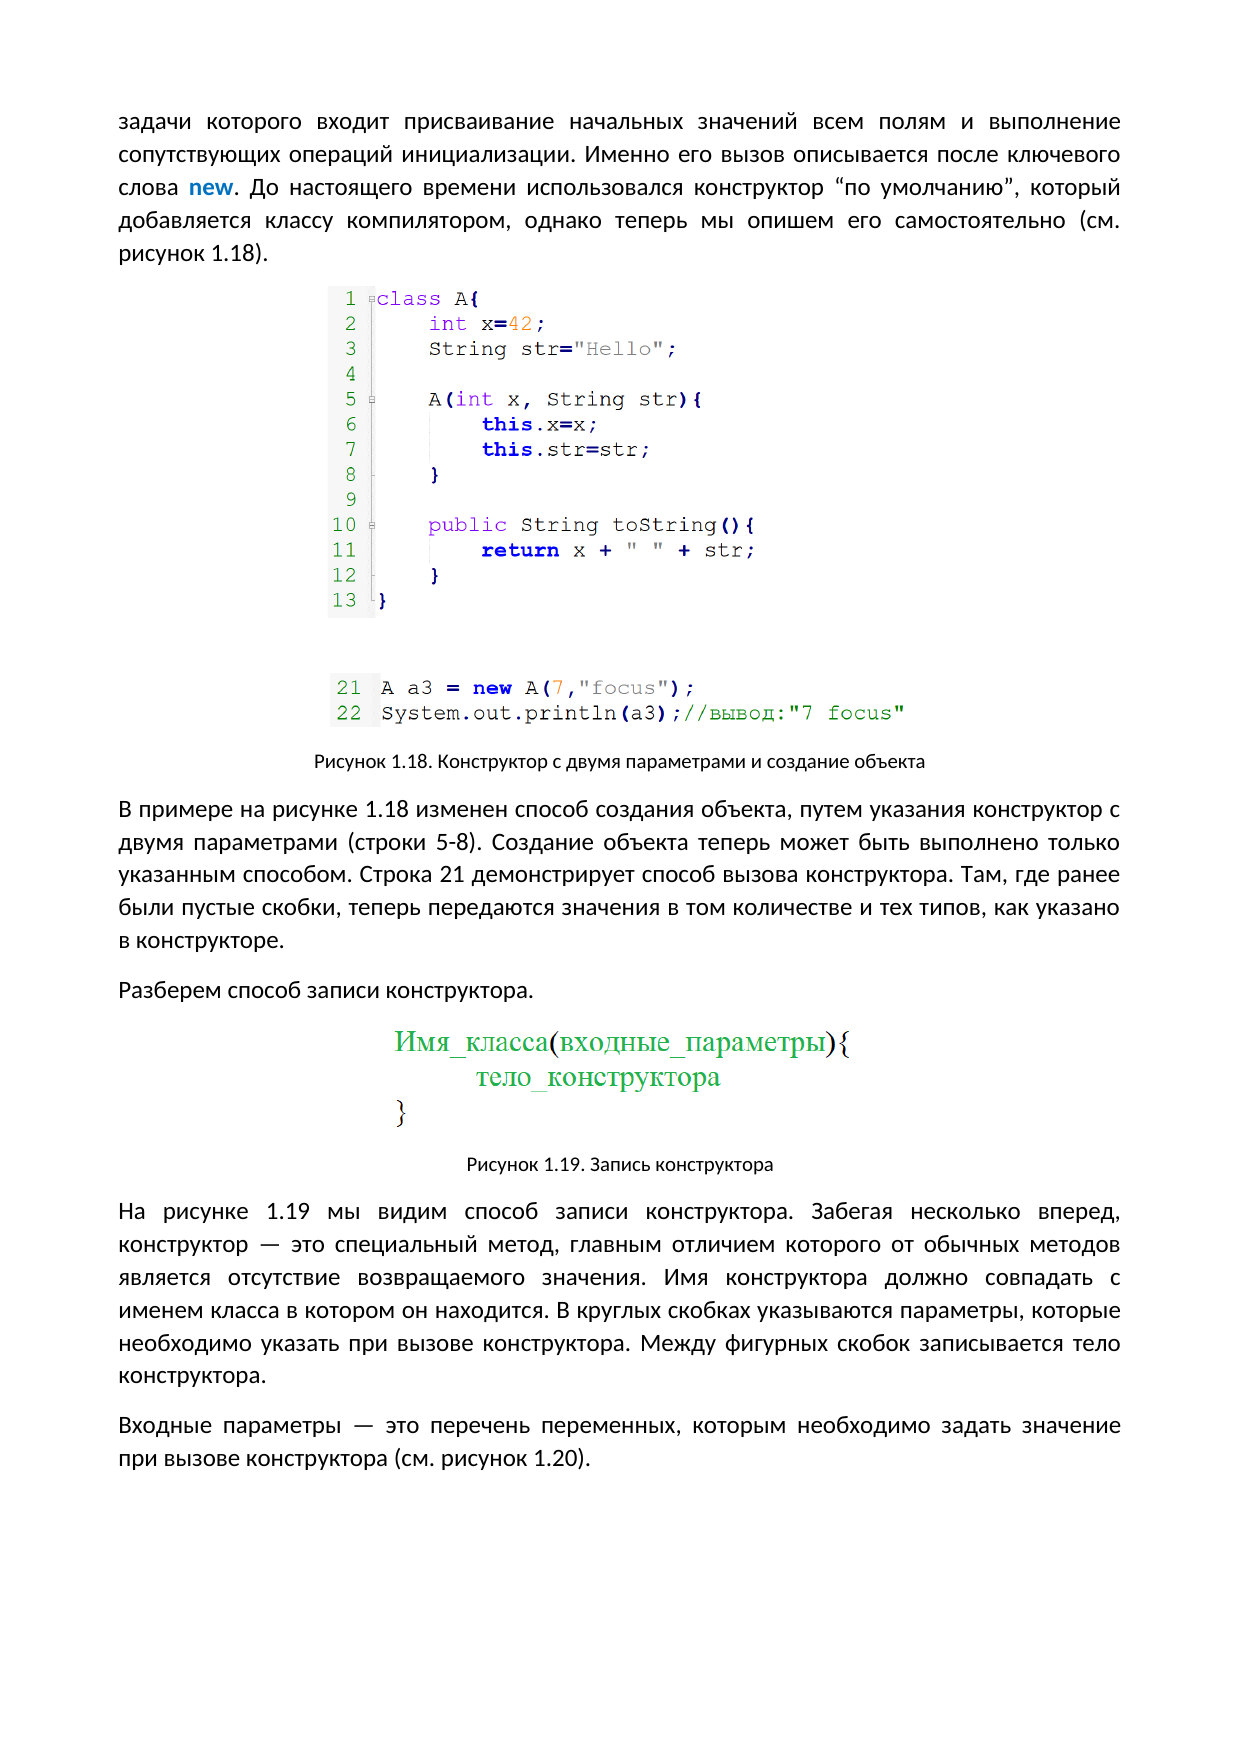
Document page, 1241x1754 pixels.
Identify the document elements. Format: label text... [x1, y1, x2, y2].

text На рисунке 1.19 мы видим способ записи конструктора. Забегая несколько вперед, конструктор — это специальный метод, главным отличием которого от обычных методов является отсутствие возвращаемого значения. Имя конструктора должно совпадать с именем класса в котором он находится. В круглых скобках указываются параметры, которые необходимо указать при вызове конструктора. Между фигурных скобок записывается тело конструктора. [118, 1195, 1122, 1390]
picture [327, 286, 913, 730]
text Входные параметры — это перечень переменных, которым необходимо задать значение при вызове конструктора (см. рисунок 1.20). [118, 1409, 1122, 1473]
text Разберем способ записи конструктора. [118, 974, 1122, 1004]
text Рисунок 1.18. Конструктор с двумя параметрами и создание объекта [118, 749, 1122, 774]
picture [390, 1023, 851, 1132]
text В примере на рисунке 1.18 изменен способ создания объекта, путем указания конструктор с двумя параметрами (строки 5-8). Создание объекта теперь может быть выполнено только указанным способом. Строка 21 демонстрирует способ вызова конструктора. Там, где ранее были пустые скобки, теперь передаются значения в том количестве и тех типов, как указано в конструкторе. [118, 793, 1122, 955]
text Рисунок 1.19. Запись конструктора [118, 1151, 1122, 1176]
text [118, 106, 1122, 268]
